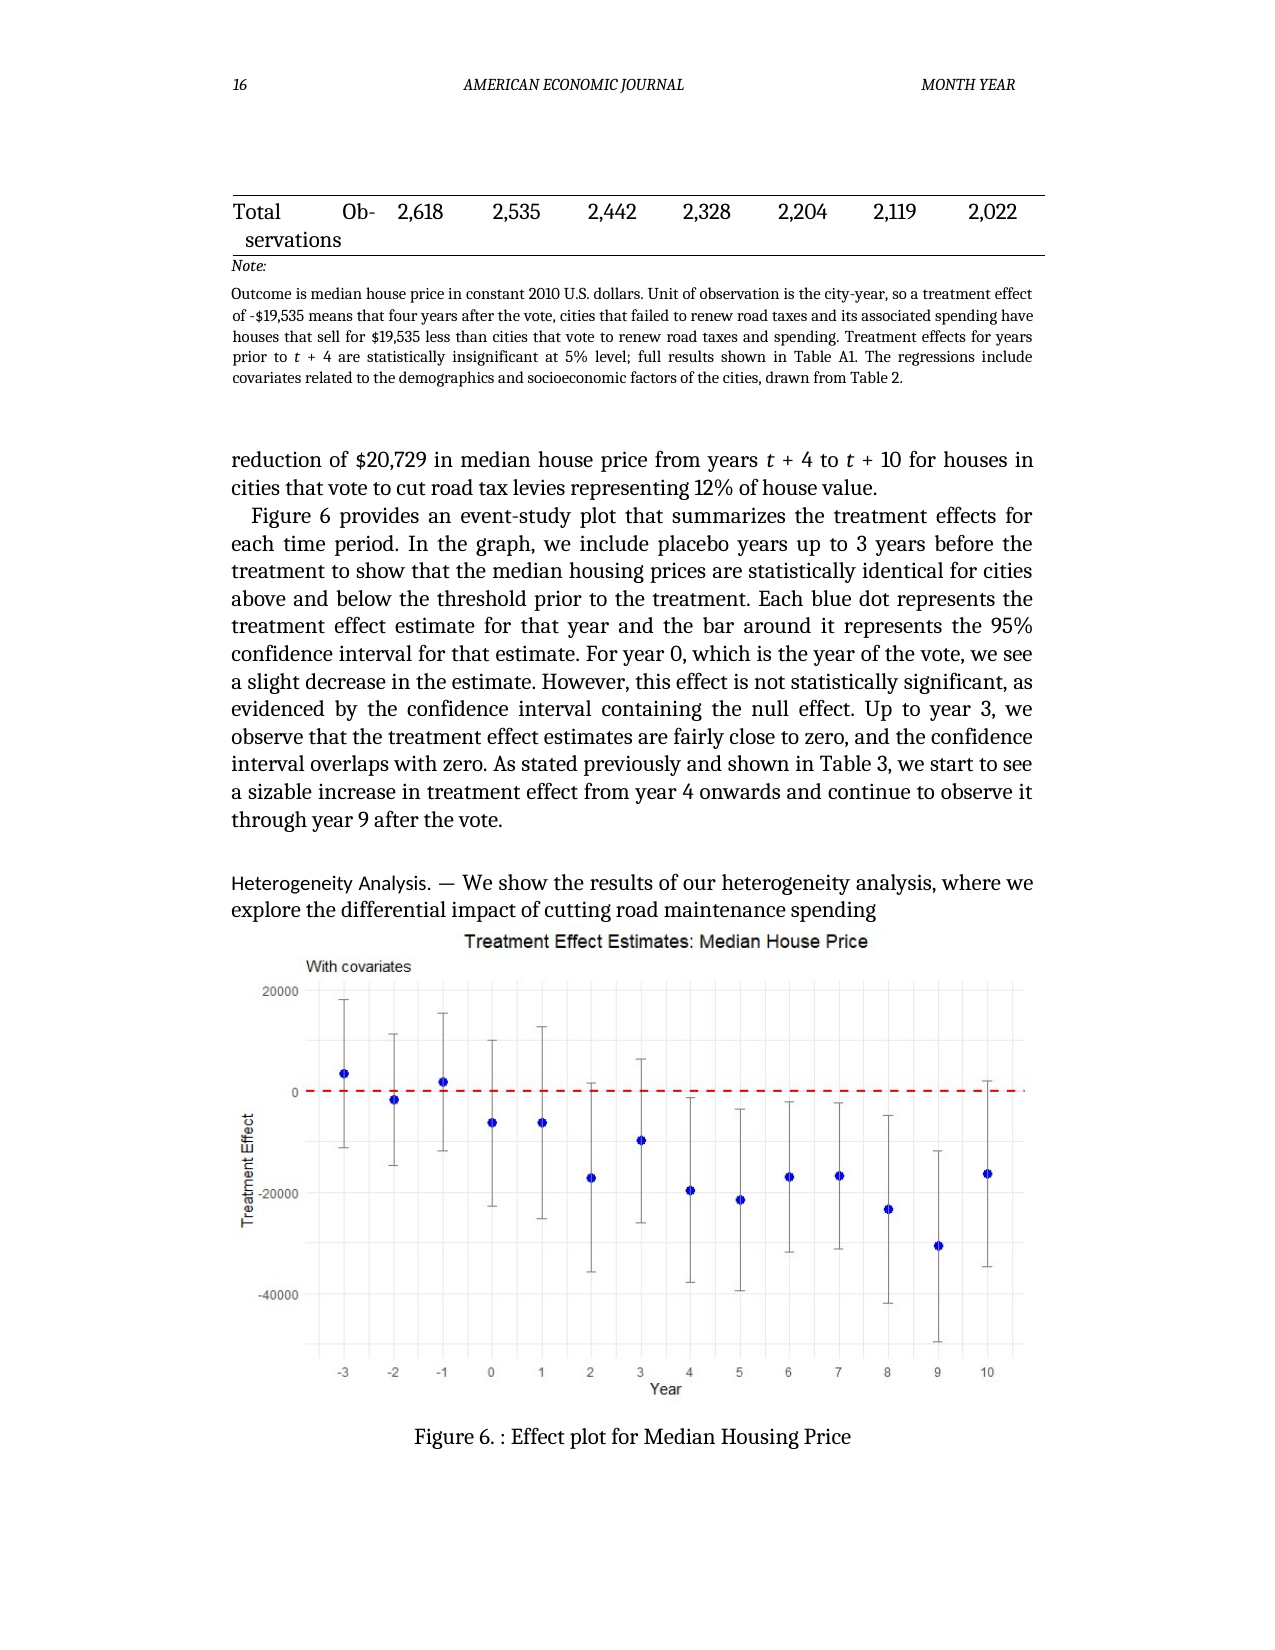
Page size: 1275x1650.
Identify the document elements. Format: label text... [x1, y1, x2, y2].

table_cell Total Ob- servations [233, 196, 388, 255]
picture [232, 925, 1033, 1405]
table_cell 2,535 [483, 196, 578, 255]
text Note: [231, 256, 1248, 275]
text Outcome is median house price in constant 2010 U.S. dollars. Unit of observation is the city-year, so a treatment effect of -$19,535 means that four years after the vote, cities that failed to renew road taxes and its associated spending have houses that sell for $19,535 less than cities that vote to renew road taxes and spending. Treatment effects for years prior to t + 4 are statistically insignificant at 5% level; full results shown in Table A1. The regressions include covariates related to the demographics and socioeconomic factors of the cities, drawn from Table 2. [231, 285, 1034, 387]
table_cell 2,119 [864, 196, 959, 255]
text Figure 6 provides an event-study plot that summarizes the treatment effects for each time period. In the graph, we include placebo years up to 3 years before the treatment to show that the median housing prices are statistically identical for cities above and below the threshold prior to the treatment. Each blue dot represents the treatment effect estimate for that year and the bar around it represents the 95% confidence interval for that estimate. For year 0, which is the year of the vote, we see a slight decrease in the estimate. However, this effect is not statistically significant, as evidenced by the confidence interval containing the null effect. Up to year 3, we observe that the treatment effect estimates are fairly close to zero, and the confidence interval overlaps with zero. As stated previously and shown in Table 3, we start to see a sizable increase in treatment effect from year 4 onwards and continue to observe it through year 9 after the vote. [231, 503, 1034, 833]
table_cell 2,022 [959, 196, 1045, 255]
text Heterogeneity Analysis. — We show the results of our heterogeneity analysis, where we explore the differential impact of cutting road maintenance spending [231, 869, 1034, 923]
text reduction of $20,729 in median house price from years t + 4 to t + 10 for houses in cities that vote to cut road tax levies representing 12% of house value. [231, 446, 1034, 501]
table_cell 2,618 [388, 196, 483, 255]
text Figure 6. : Effect plot for Median Housing Price [238, 1424, 1028, 1450]
table_cell 2,328 [674, 196, 769, 255]
table_cell 2,204 [769, 196, 864, 255]
table_cell 2,442 [578, 196, 673, 255]
